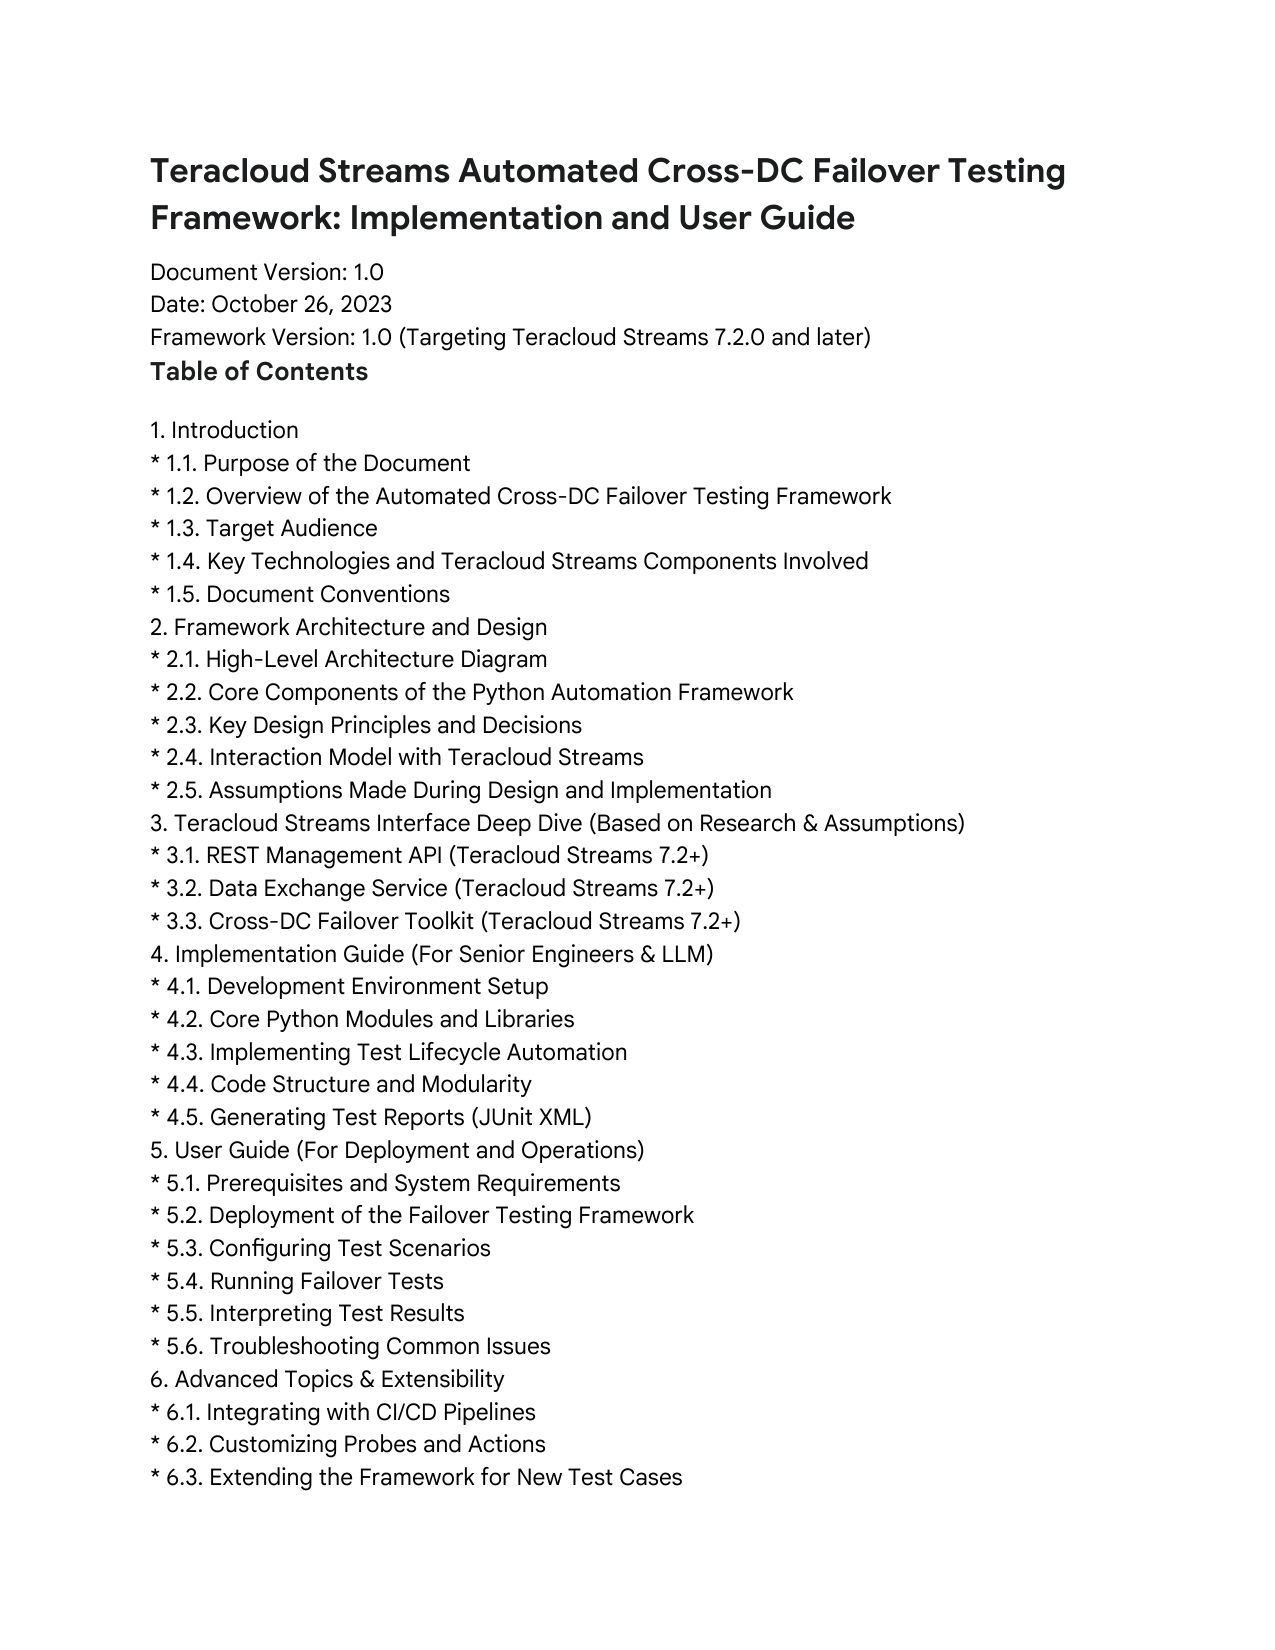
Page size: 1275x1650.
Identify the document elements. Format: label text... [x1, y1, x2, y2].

text 2. Framework Architecture and Design [150, 613, 1125, 642]
text * 2.5. Assumptions Made During Design and Implementation [150, 776, 1125, 805]
text 1. Introduction [150, 417, 1125, 445]
text * 3.1. REST Management API (Teracloud Streams 7.2+) [150, 842, 1125, 871]
text * 5.2. Deployment of the Failover Testing Framework [150, 1202, 1125, 1230]
text * 5.6. Troubleshooting Common Issues [150, 1332, 1125, 1361]
text * 2.3. Key Design Principles and Decisions [150, 711, 1125, 740]
text * 1.1. Purpose of the Document [150, 449, 1125, 478]
text * 6.1. Integrating with CI/CD Pipelines [150, 1398, 1125, 1427]
text * 2.1. High-Level Architecture Diagram [150, 646, 1125, 674]
text Document Version: 1.0 [150, 258, 1125, 286]
text * 4.1. Development Environment Setup [150, 973, 1125, 1001]
text * 1.4. Key Technologies and Teracloud Streams Components Involved [150, 547, 1125, 576]
text * 4.5. Generating Test Reports (JUnit XML) [150, 1103, 1125, 1132]
text * 5.3. Configuring Test Scenarios [150, 1234, 1125, 1263]
text * 6.3. Extending the Framework for New Test Cases [150, 1463, 1125, 1492]
text * 4.2. Core Python Modules and Libraries [150, 1005, 1125, 1034]
text * 2.2. Core Components of the Python Automation Framework [150, 678, 1125, 707]
text 5. User Guide (For Deployment and Operations) [150, 1136, 1125, 1165]
text * 4.3. Implementing Test Lifecycle Automation [150, 1038, 1125, 1067]
text * 1.2. Overview of the Automated Cross-DC Failover Testing Framework [150, 482, 1125, 511]
text Table of Contents [150, 356, 1125, 387]
subtitle Teracloud Streams Automated Cross-DC Failover Testing Framework: Implementation and User Guide [150, 150, 1125, 239]
text * 2.4. Interaction Model with Teracloud Streams [150, 744, 1125, 772]
text Date: October 26, 2023 [150, 290, 1125, 319]
text * 1.5. Document Conventions [150, 580, 1125, 609]
text * 3.3. Cross-DC Failover Toolkit (Teracloud Streams 7.2+) [150, 907, 1125, 936]
text 6. Advanced Topics & Extensibility [150, 1365, 1125, 1394]
text 4. Implementation Guide (For Senior Engineers & LLM) [150, 940, 1125, 969]
text 3. Teracloud Streams Interface Deep Dive (Based on Research & Assumptions) [150, 809, 1125, 838]
text * 1.3. Target Audience [150, 515, 1125, 543]
text * 5.5. Interpreting Test Results [150, 1300, 1125, 1328]
text Framework Version: 1.0 (Targeting Teracloud Streams 7.2.0 and later) [150, 323, 1125, 352]
text * 3.2. Data Exchange Service (Teracloud Streams 7.2+) [150, 874, 1125, 903]
text * 6.2. Customizing Probes and Actions [150, 1431, 1125, 1459]
text * 5.4. Running Failover Tests [150, 1267, 1125, 1296]
text * 4.4. Code Structure and Modularity [150, 1071, 1125, 1099]
text * 5.1. Prerequisites and System Requirements [150, 1169, 1125, 1198]
